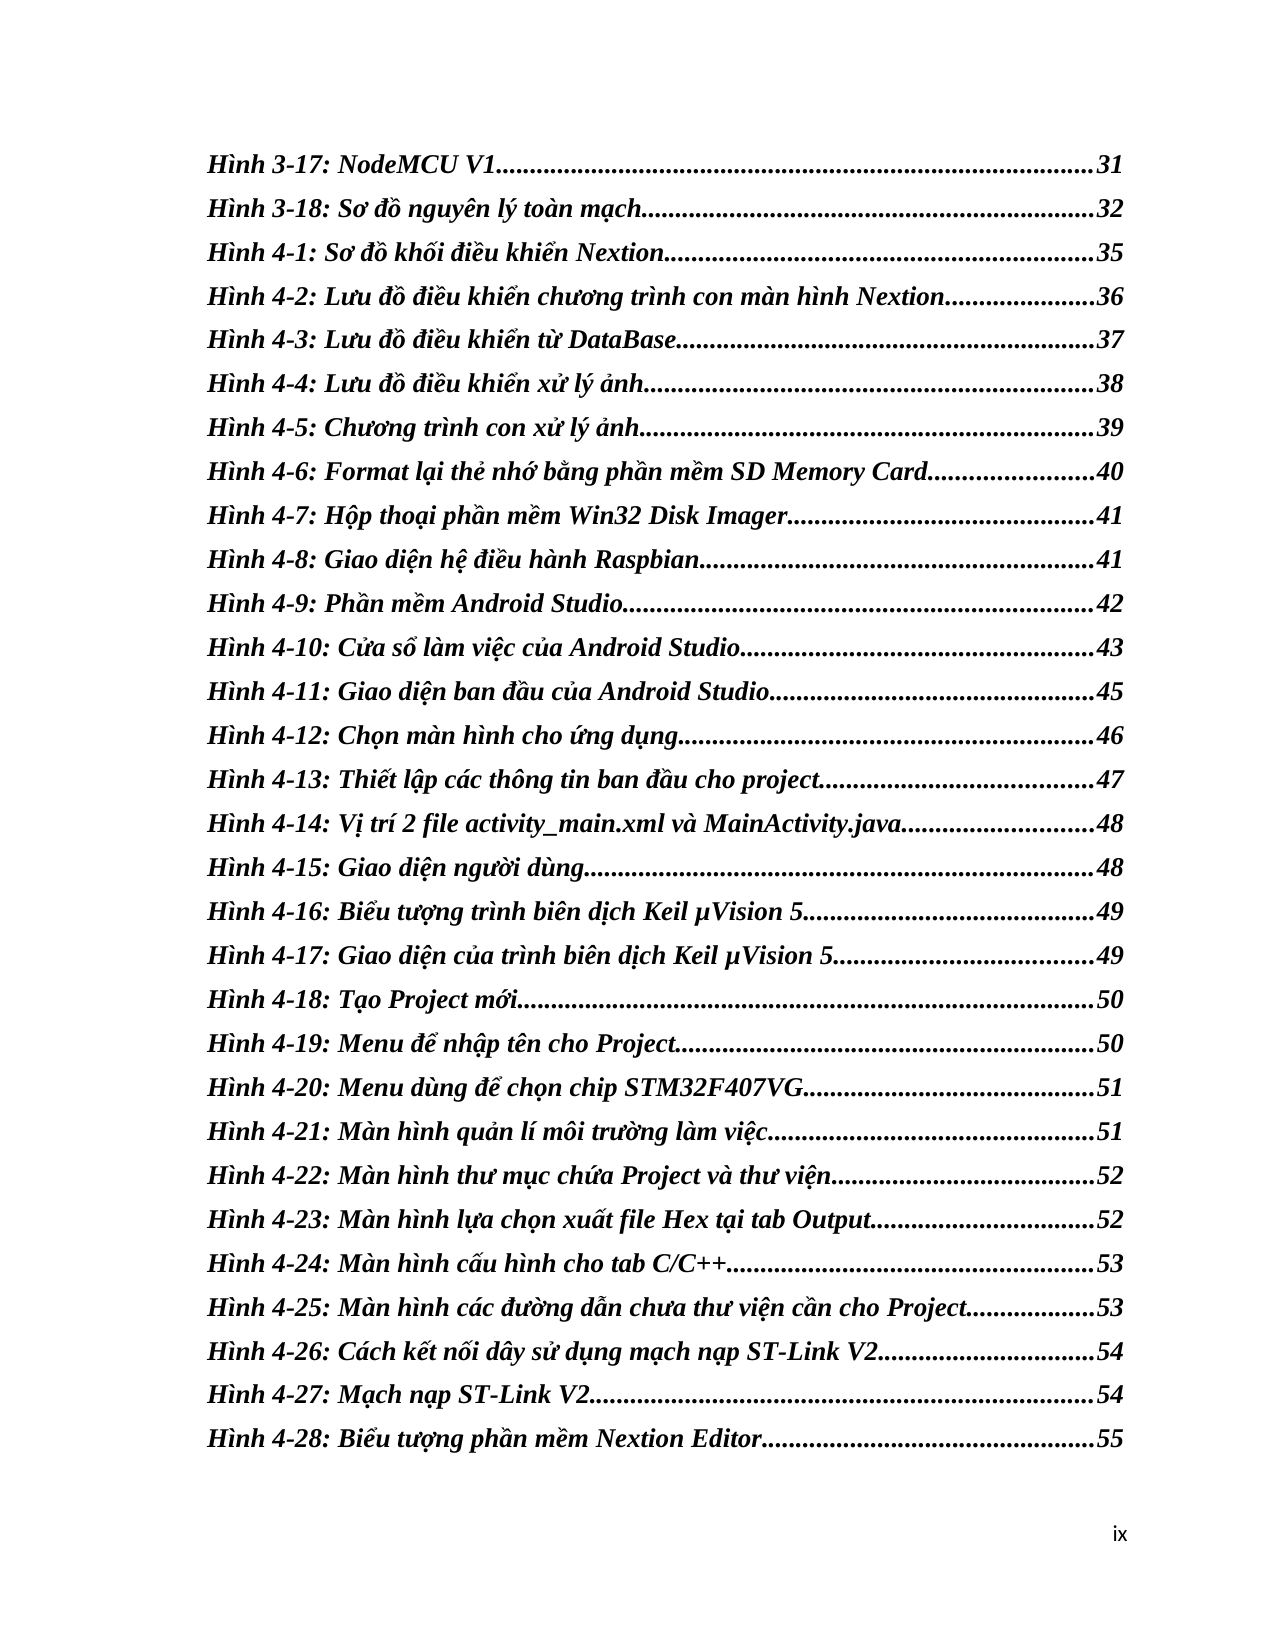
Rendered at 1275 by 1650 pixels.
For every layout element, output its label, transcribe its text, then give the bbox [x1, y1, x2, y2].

text Hình 4-16: Biểu tượng trình biên dịch Keil µVision 5 49 [803, 895, 1127, 926]
text Hình 4-27: Mạch nạp ST-Link V2 54 [207, 1378, 1127, 1410]
text Hình 4-14: Vị trí 2 file activity_main.xml và MainActivity.java 48 [207, 807, 1127, 838]
text Hình 4-23: Màn hình lựa chọn xuất file Hex tại tab Output 52 [207, 1203, 1127, 1234]
text Hình 4-17: Giao diện của trình biên dịch Keil µVision 5 49 [207, 939, 725, 970]
text Hình 4-26: Cách kết nối dây sử dụng mạch nạp ST-Link V2 54 [207, 1334, 1127, 1366]
text Hình 4-17: Giao diện của trình biên dịch Keil µVision 5 49 [833, 939, 1127, 970]
text Hình 4-19: Menu để nhập tên cho Project 50 [207, 1027, 1127, 1058]
text Hình 4-3: Lưu đồ điều khiển từ DataBase 37 [207, 323, 1127, 355]
text Hình 4-7: Hộp thoại phần mềm Win32 Disk Imager 41 [207, 499, 1127, 531]
text Hình 4-28: Biểu tượng phần mềm Nextion Editor 55 [207, 1422, 1127, 1454]
text Hình 4-11: Giao diện ban đầu của Android Studio 45 [207, 675, 338, 706]
text Hình 4-9: Phần mềm Android Studio 42 [623, 587, 1127, 618]
text Hình 4-13: Thiết lập các thông tin ban đầu cho project 47 [207, 763, 338, 794]
text Hình 4-5: Chương trình con xử lý ảnh 39 [207, 411, 1127, 443]
text Hình 3-17: NodeMCU V1 31 [207, 148, 1127, 179]
text Hình 4-25: Màn hình các đường dẫn chưa thư viện cần cho Project 53 [207, 1291, 1127, 1322]
text Hình 4-15: Giao diện người dùng 48 [207, 851, 1127, 882]
text Hình 4-21: Màn hình quản lí môi trường làm việc 51 [207, 1115, 1127, 1146]
text Hình 4-6: Format lại thẻ nhớ bằng phần mềm SD Memory Card 40 [207, 455, 1127, 487]
text Hình 4-16: Biểu tượng trình biên dịch Keil µVision 5 49 [207, 895, 688, 926]
text Hình 4-1: Sơ đồ khối điều khiển Nextion 35 [207, 236, 1127, 267]
text Hình 4-10: Cửa sổ làm việc của Android Studio 43 [741, 631, 1127, 662]
text Hình 4-20: Menu dùng để chọn chip STM32F407VG 51 [207, 1071, 1127, 1102]
text Hình 3-18: Sơ đồ nguyên lý toàn mạch 32 [207, 192, 1127, 223]
text Hình 4-8: Giao diện hệ điều hành Raspbian 41 [207, 543, 1127, 574]
text Hình 4-22: Màn hình thư mục chứa Project và thư viện 52 [207, 1159, 1127, 1190]
text Hình 4-24: Màn hình cấu hình cho tab C/C++ 53 [207, 1247, 1127, 1278]
text Hình 4-13: Thiết lập các thông tin ban đầu cho project 47 [819, 763, 1127, 794]
text Hình 4-12: Chọn màn hình cho ứng dụng 46 [207, 719, 338, 750]
text Hình 4-10: Cửa sổ làm việc của Android Studio 43 [207, 631, 338, 662]
text Hình 4-4: Lưu đồ điều khiển xử lý ảnh 38 [207, 367, 1127, 399]
text Hình 4-11: Giao diện ban đầu của Android Studio 45 [770, 675, 1127, 706]
text Hình 4-9: Phần mềm Android Studio 42 [207, 587, 324, 618]
text Hình 4-12: Chọn màn hình cho ứng dụng 46 [678, 719, 1127, 750]
text Hình 4-18: Tạo Project mới 50 [207, 983, 1127, 1014]
text Hình 4-2: Lưu đồ điều khiển chương trình con màn hình Nextion 36 [207, 279, 1127, 311]
